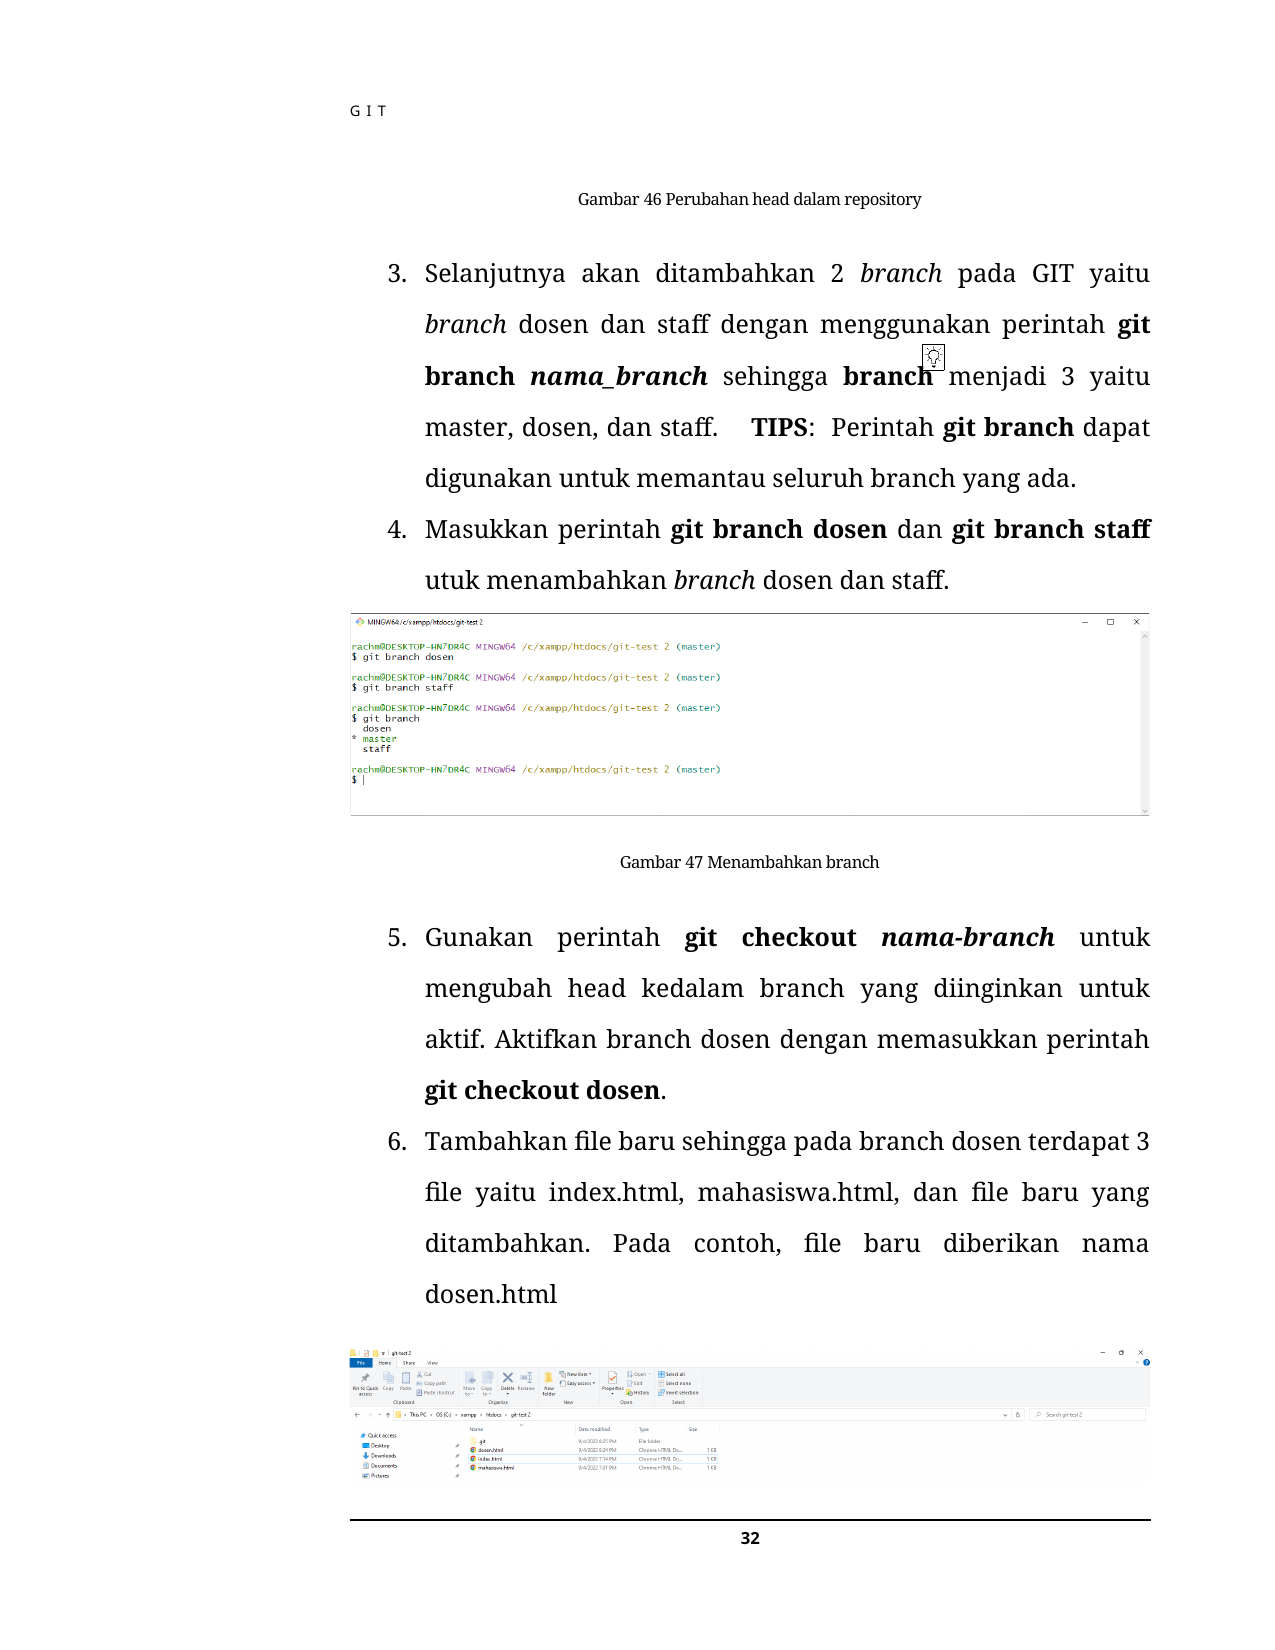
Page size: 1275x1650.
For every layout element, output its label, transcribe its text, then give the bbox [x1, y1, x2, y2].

text Gambar 47 Menambahkan branch [349, 851, 1151, 873]
list Gunakan perintah git checkout nama-branch untuk mengubah head kedalam branch yang diinginkan untuk aktif. Aktifkan branch dosen dengan memasukkan perintah git checkout dosen. [387, 919, 1151, 1106]
picture [349, 1348, 1151, 1484]
picture [923, 345, 944, 370]
list Tambahkan file baru sehingga pada branch dosen terdapat 3 file yaitu index.html, mahasiswa.html, dan file baru yang ditambahkan. Pada contoh, file baru diberikan nama dosen.html [387, 1123, 1151, 1311]
list Masukkan perintah git branch dosen dan git branch staff utuk menambahkan branch dosen dan staff. [387, 511, 1151, 596]
picture [350, 613, 1150, 816]
text Gambar 46 Perubahan head dalam repository [349, 187, 1151, 210]
list Selanjutnya akan ditambahkan 2 branch pada GIT yaitu branch dosen dan staff dengan menggunakan perintah git branch nama_branch sehingga branch menjadi 3 yaitu master, dosen, dan staff. TIPS: Perintah git branch dapat digunakan untuk memantau seluruh branch yang ada. [387, 256, 1151, 494]
